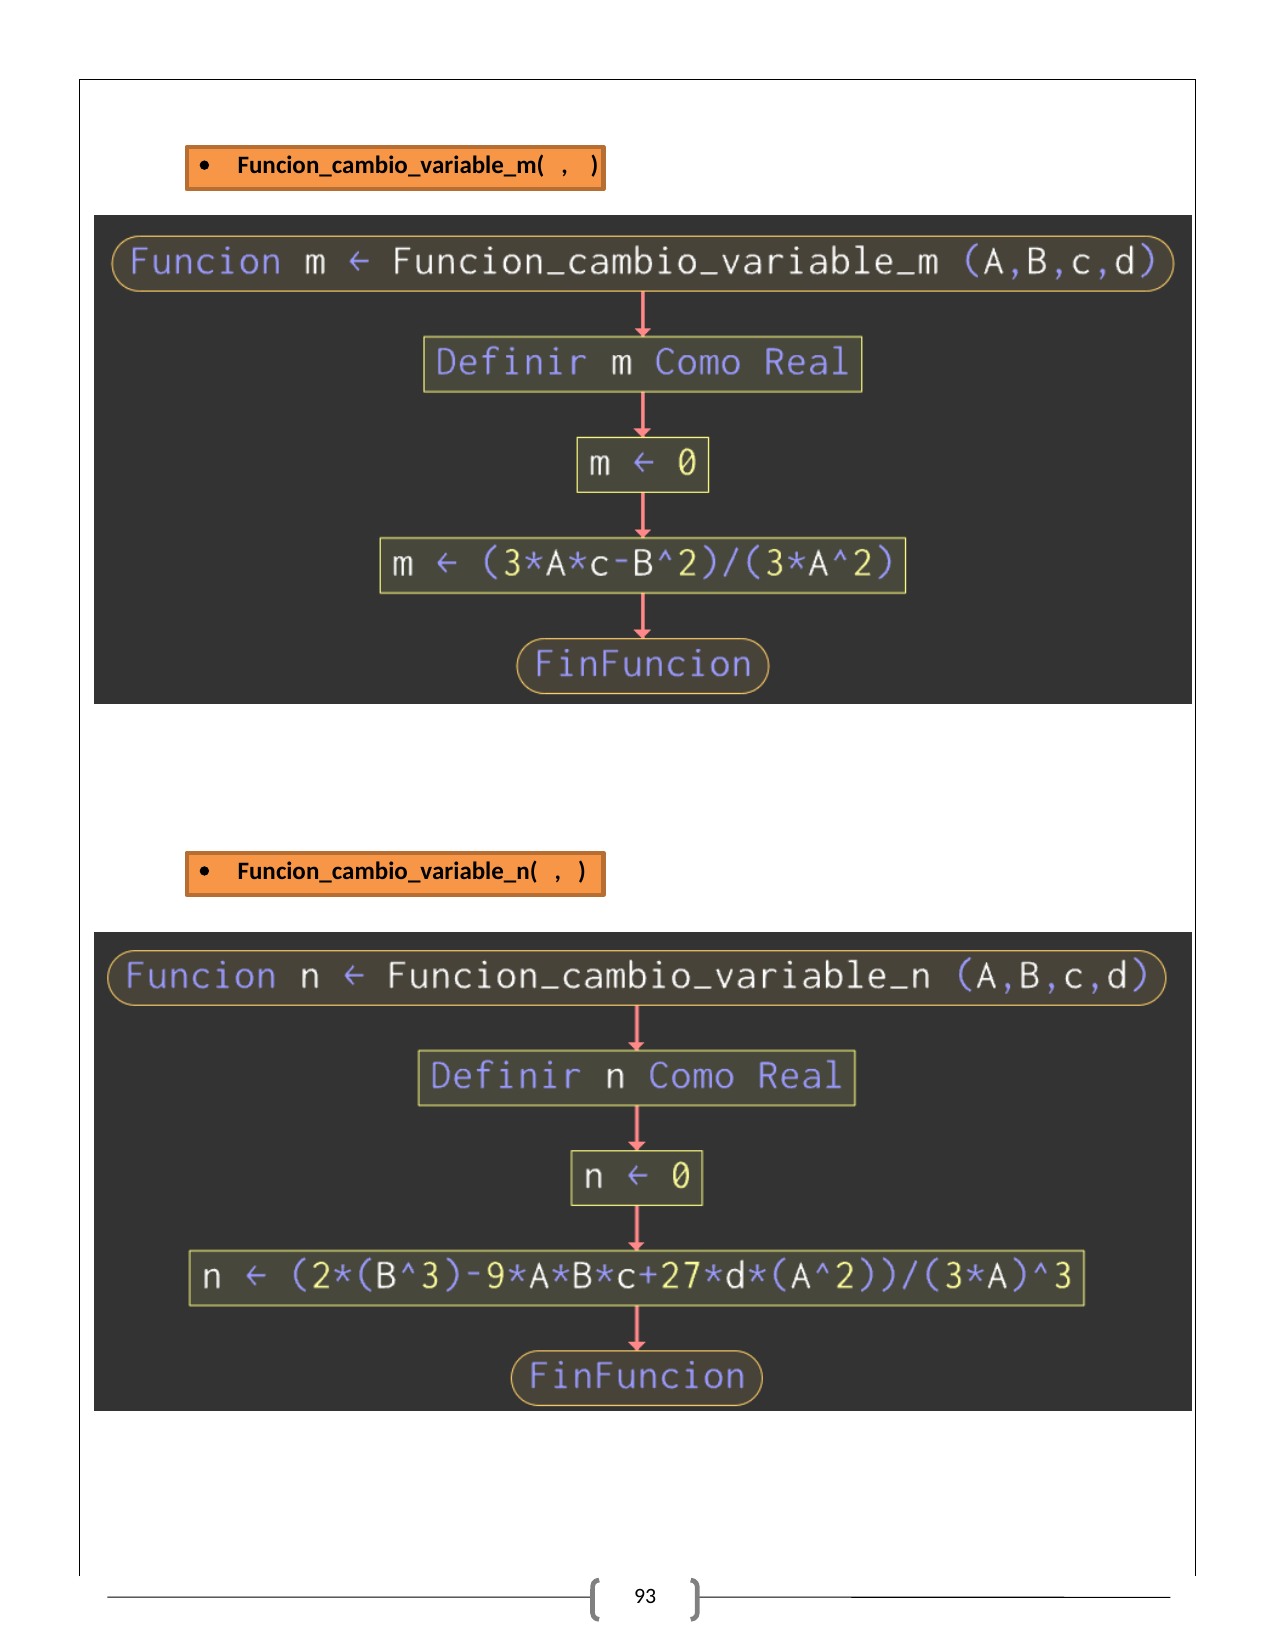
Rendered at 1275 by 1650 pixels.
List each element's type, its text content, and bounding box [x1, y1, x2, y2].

list Funcion_cambio_variable_n( , ) [200, 856, 1137, 886]
picture [94, 215, 1192, 704]
picture [94, 932, 1192, 1411]
list Funcion_cambio_variable_m( , ) [200, 150, 1137, 180]
